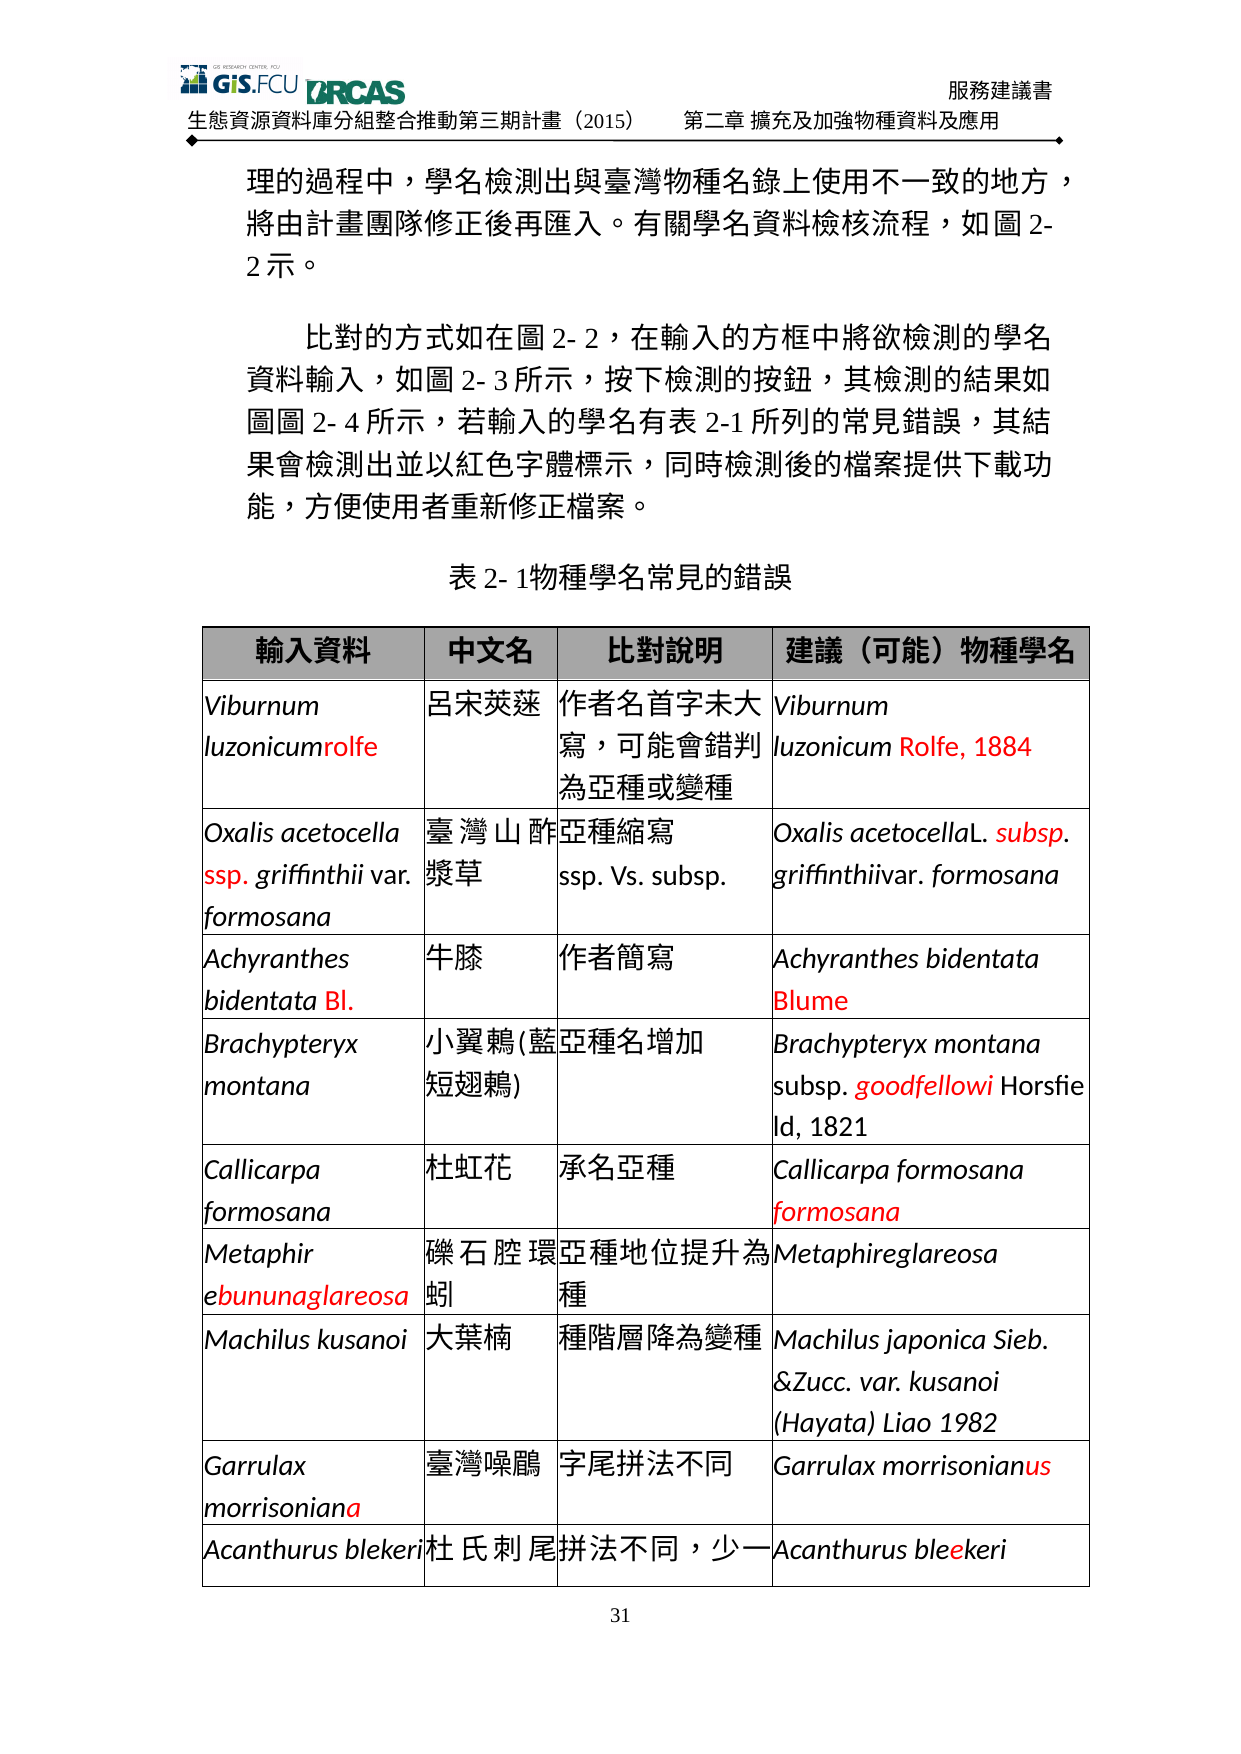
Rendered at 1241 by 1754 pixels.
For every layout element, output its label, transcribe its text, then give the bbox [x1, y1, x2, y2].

table_cell 礫石腔環蚓 [425, 1229, 557, 1314]
table_cell Brachypteryx montana [203, 1019, 424, 1144]
table_header 比對說明 [558, 628, 772, 679]
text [246, 158, 1053, 285]
table_cell Achyranthes bidentata Blume [773, 935, 1089, 1018]
table_cell 作者簡寫 [558, 935, 772, 1018]
table_cell 亞種地位提升為種 [558, 1229, 772, 1314]
table_cell 牛膝 [425, 935, 557, 1018]
table_cell Callicarpa formosana [203, 1145, 424, 1228]
text 比對的方式如在圖2- 2，在輸入的方框中將欲檢測的學名資料輸入，如圖2- 3所示，按下檢測的按鈕，其檢測的結果如圖圖2- 4所示，若輸入的學名有表2-1所列的常見錯誤，其結果會檢測出並以紅色字體標示，同時檢測後的檔案提供下載功能，方便使用者重新修正檔案。 [246, 314, 1053, 526]
table_cell Garrulax morrisonianus [773, 1441, 1089, 1524]
table_cell 承名亞種 [558, 1145, 772, 1228]
table_cell 種階層降為變種 [558, 1315, 772, 1440]
table_header 中文名 [425, 628, 557, 679]
table_cell 作者名首字未大寫，可能會錯判為亞種或變種 [558, 681, 772, 807]
table_cell 亞種名增加 [558, 1019, 772, 1144]
table_cell 杜氏刺尾鯛 [425, 1525, 557, 1586]
table_cell 臺灣山酢漿草 [425, 809, 557, 933]
text 表2- 1物種學名常見的錯誤 [187, 555, 1053, 597]
table_cell 杜虹花 [425, 1145, 557, 1228]
table_cell Callicarpa formosana formosana [773, 1145, 1089, 1228]
table_cell 呂宋莢蒾 [425, 681, 557, 807]
table_cell Brachypteryx montana subsp. goodfellowi Horsfield, 1821 [773, 1019, 1089, 1144]
table_cell Oxalis acetocella ssp. griffinthii var. formosana [203, 809, 424, 933]
table_cell Achyranthes bidentata Bl. [203, 935, 424, 1018]
table_cell Viburnum luzonicum Rolfe, 1884 [773, 681, 1089, 807]
table_cell Garrulax morrisoniana [203, 1441, 424, 1524]
table_header 建議（可能）物種學名 [773, 628, 1089, 679]
picture [305, 79, 407, 106]
table_cell 亞種縮寫 ssp. Vs. subsp. [558, 809, 772, 933]
table_cell Oxalis acetocellaL. subsp. griffinthiivar. formosana [773, 809, 1089, 933]
table_cell Acanthurus blekeri [203, 1525, 424, 1586]
table_cell 大葉楠 [425, 1315, 557, 1440]
table_cell Viburnum luzonicumrolfe [203, 681, 424, 807]
table_cell Metaphirebununaglareosa [203, 1229, 424, 1314]
picture [167, 57, 304, 100]
table_cell 拼法不同，少一個「e」 [558, 1525, 772, 1586]
table_cell Metaphireglareosa [773, 1229, 1089, 1314]
table_cell 小翼鶇(藍短翅鶇) [425, 1019, 557, 1144]
table_cell 臺灣噪鶥 [425, 1441, 557, 1524]
table_cell 字尾拼法不同 [558, 1441, 772, 1524]
table_header 輸入資料 [203, 628, 424, 679]
table_cell Machilus kusanoi [203, 1315, 424, 1440]
table_cell Machilus japonica Sieb. &Zucc. var. kusanoi (Hayata) Liao 1982 [773, 1315, 1089, 1440]
table_cell Acanthurus bleekeri [773, 1525, 1089, 1586]
